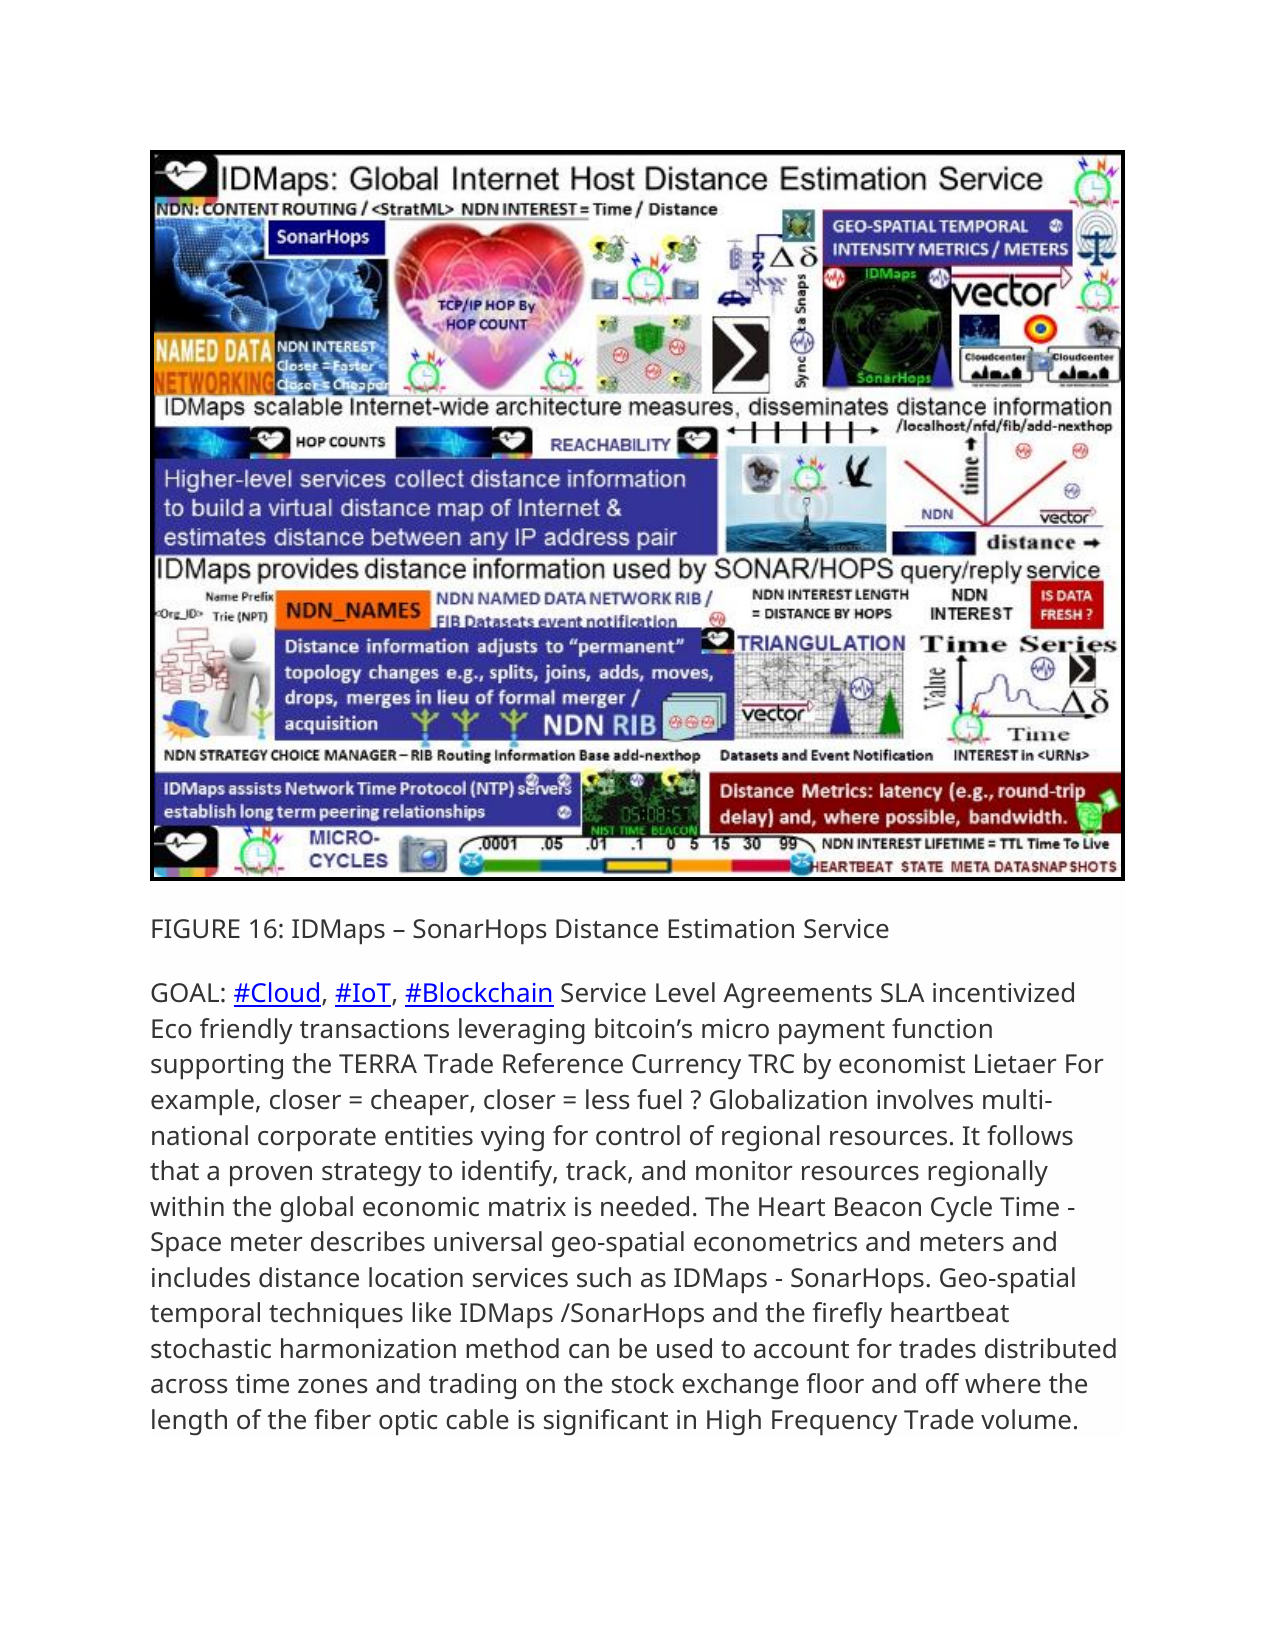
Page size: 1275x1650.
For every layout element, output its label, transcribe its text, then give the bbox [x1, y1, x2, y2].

text FIGURE 16: IDMaps – SonarHops Distance Estimation Service [150, 910, 1125, 946]
text GOAL: #Cloud, #IoT, #Blockchain Service Level Agreements SLA incentivized Eco friendly transactions leveraging bitcoin’s micro payment function supporting the TERRA Trade Reference Currency TRC by economist Lietaer For example, closer = cheaper, closer = less fuel ? Globalization involves multi-national corporate entities vying for control of regional resources. It follows that a proven strategy to identify, track, and monitor resources regionally within the global economic matrix is needed. The Heart Beacon Cycle Time - Space meter describes universal geo-spatial econometrics and meters and includes distance location services such as IDMaps - SonarHops. Geo-spatial temporal techniques like IDMaps /SonarHops and the firefly heartbeat stochastic harmonization method can be used to account for trades distributed across time zones and trading on the stock exchange floor and off where the length of the fiber optic cable is significant in High Frequency Trade volume. [150, 975, 1125, 1437]
picture [154, 154, 1121, 877]
